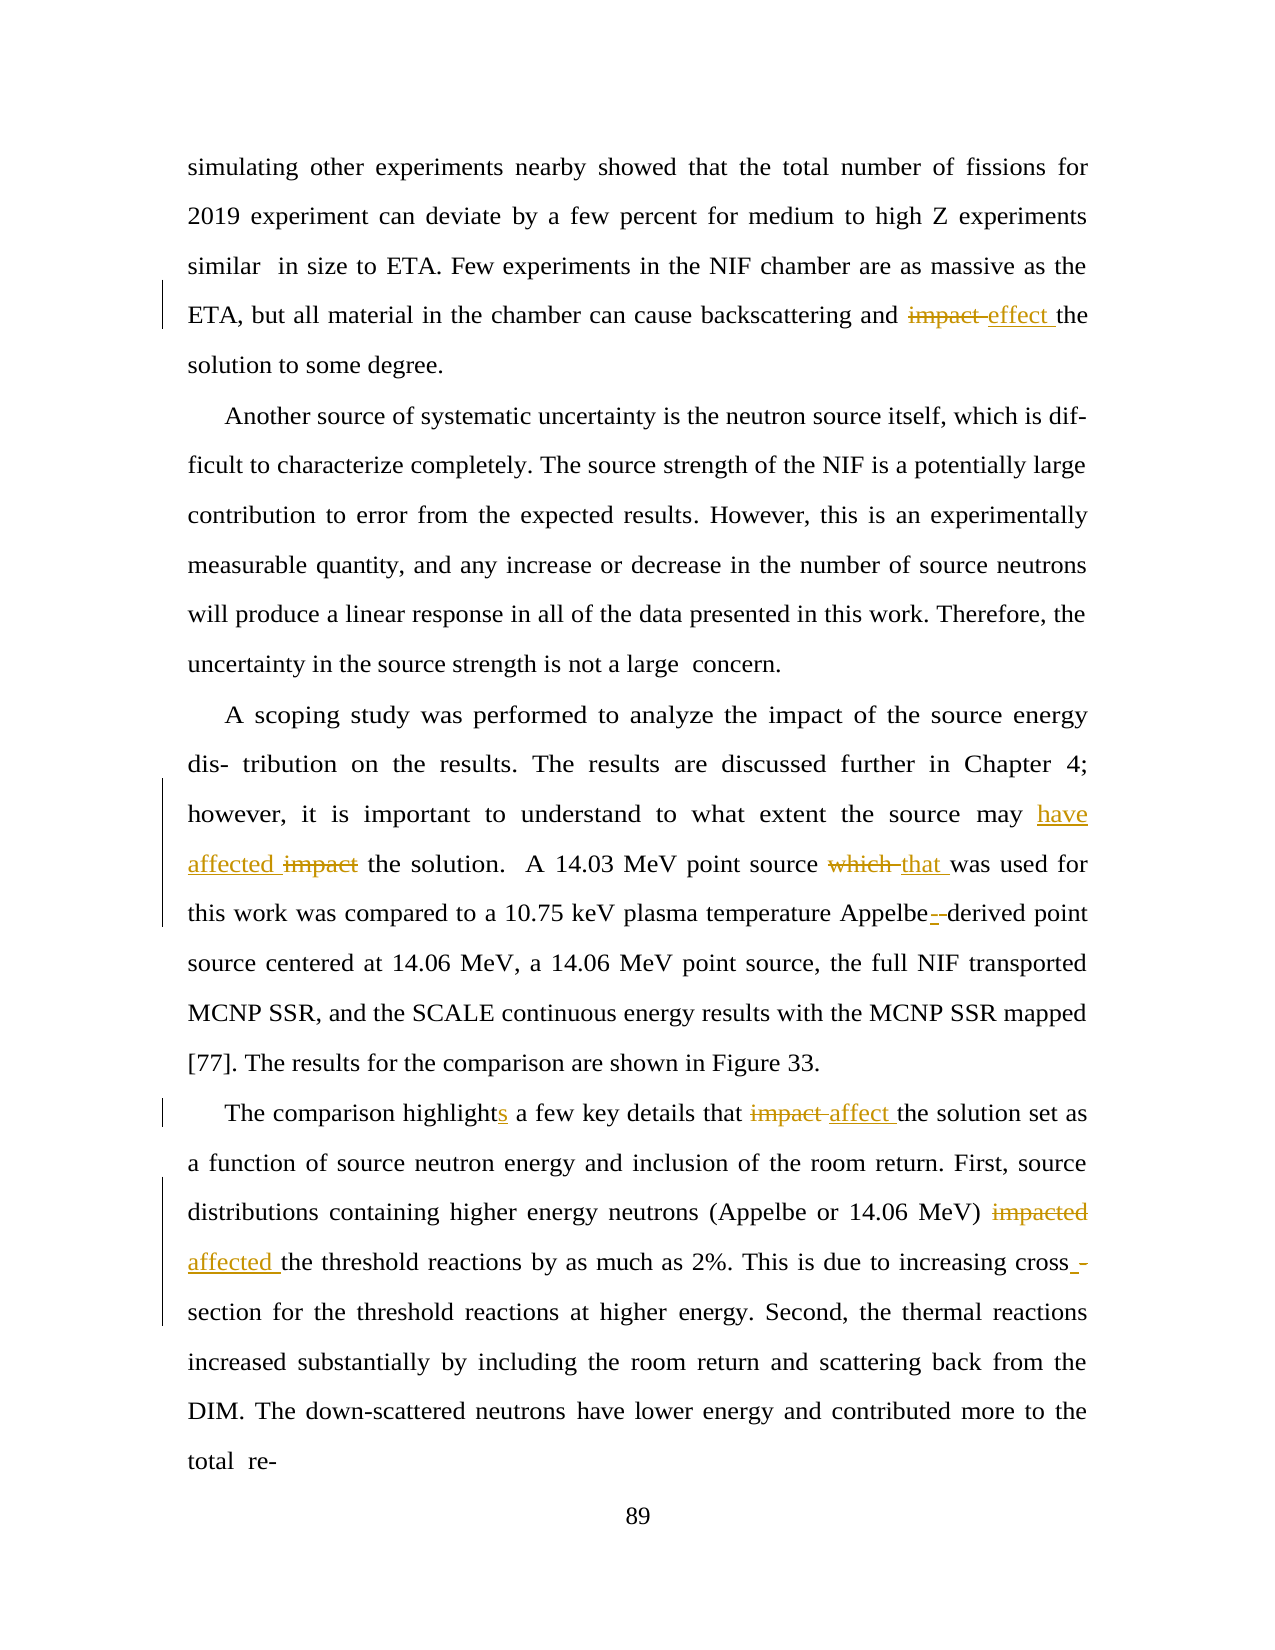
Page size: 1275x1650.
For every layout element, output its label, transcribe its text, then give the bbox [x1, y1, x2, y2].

text A scoping study was performed to analyze the impact of the source energy dis- tribution on the results. The results are discussed further in Chapter 4; however, it is important to understand to what extent the source may the solution. A 14.03 MeV point source was used for this work was compared to a 10.75 keV plasma temperature Appelbederived point source centered at 14.06 MeV, a 14.06 MeV point source, the full NIF transported MCNP SSR, and the SCALE continuous energy results with the MCNP SSR mapped [77]. The results for the comparison are shown in Figure 33. [187, 700, 1088, 1076]
text Another source of systematic uncertainty is the neutron source itself, which is dif- ficult to characterize completely. The source strength of the NIF is a potentially large contribution to error from the expected results. However, this is an experimentally measurable quantity, and any increase or decrease in the number of source neutrons will produce a linear response in all of the data presented in this work. Therefore, the uncertainty in the source strength is not a large concern. [187, 401, 1088, 678]
text simulating other experiments nearby showed that the total number of fissions for 2019 experiment can deviate by a few percent for medium to high Z experiments similar in size to ETA. Few experiments in the NIF chamber are as massive as the ETA, but all material in the chamber can cause backscattering and the solution to some degree. [187, 152, 1088, 379]
text The comparison highlight a few key details that the solution set as a function of source neutron energy and inclusion of the room return. First, source distributions containing higher energy neutrons (Appelbe or 14.06 MeV) the threshold reactions by as much as 2%. This is due to increasing crosssection for the threshold reactions at higher energy. Second, the thermal reactions increased substantially by including the room return and scattering back from the DIM. The down-scattered neutrons have lower energy and contributed more to the total re- [187, 1098, 1088, 1475]
